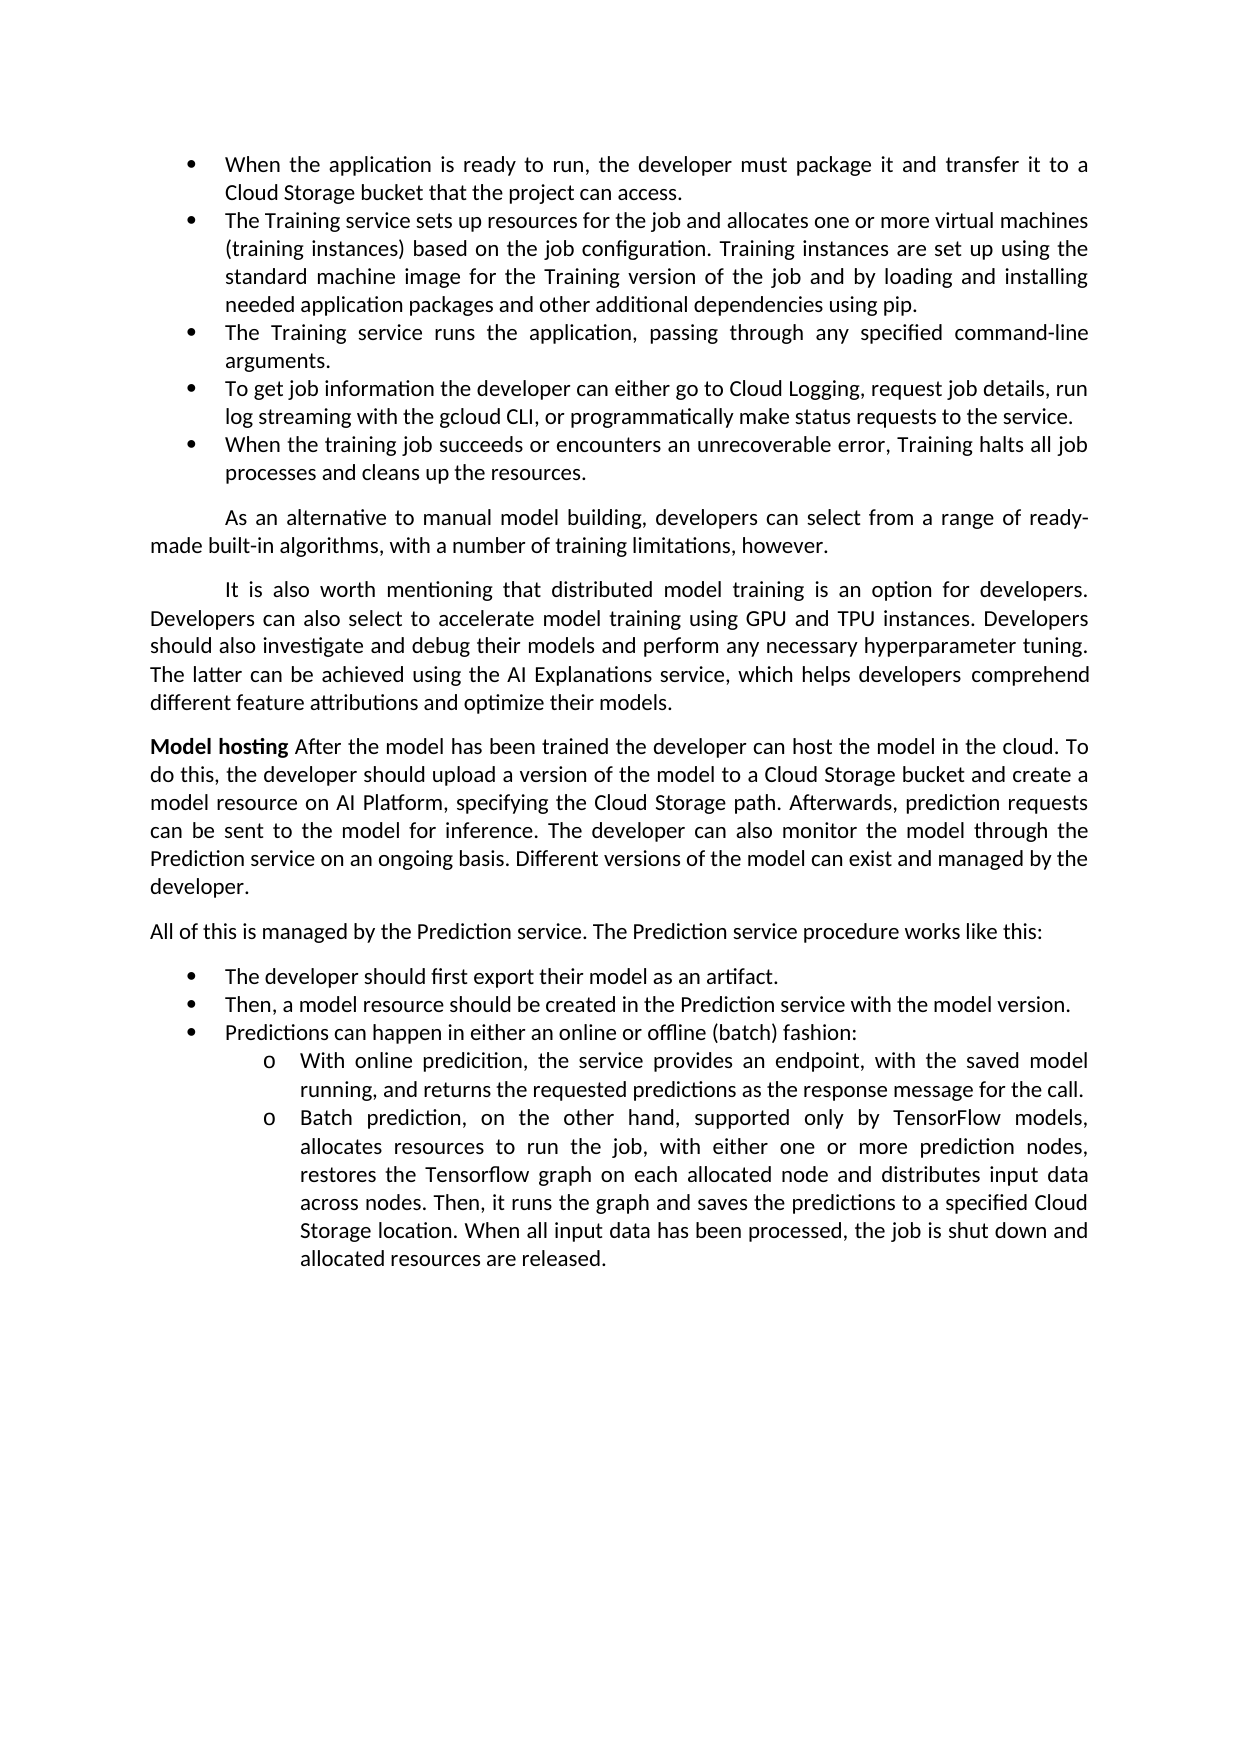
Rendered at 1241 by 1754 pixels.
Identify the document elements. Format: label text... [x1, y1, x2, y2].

list When the application is ready to run, the developer must package it and transfer it to a Cloud Storage bucket that the project can access. [187, 150, 1090, 206]
list The Training service sets up resources for the job and allocates one or more virtual machines (training instances) based on the job configuration. Training instances are set up using the standard machine image for the Training version of the job and by loading and installing needed application packages and other additional dependencies using pip. [187, 206, 1090, 318]
text It is also worth mentioning that distributed model training is an option for developers. Developers can also select to accelerate model training using GPU and TPU instances. Developers should also investigate and debug their models and perform any necessary hyperparameter tuning. The latter can be achieved using the AI Explanations service, which helps developers comprehend different feature attributions and optimize their models. [150, 576, 1090, 716]
list Batch prediction, on the other hand, supported only by TensorFlow models, allocates resources to run the job, with either one or more prediction nodes, restores the Tensorflow graph on each allocated node and distributes input data across nodes. Then, it runs the graph and saves the predictions to a specified Cloud Storage location. When all input data has been processed, the job is shut down and allocated resources are released. [262, 1103, 1090, 1272]
text Model hosting After the model has been trained the developer can host the model in the cloud. To do this, the developer should upload a version of the model to a Cloud Storage bucket and create a model resource on AI Platform, specifying the Cloud Storage path. Afterwards, prediction requests can be sent to the model for inference. The developer can also monitor the model through the Prediction service on an ongoing basis. Different versions of the model can exist and managed by the developer. [150, 732, 1090, 901]
list The developer should first export their model as an artifact. [187, 962, 1090, 990]
text As an alternative to manual model building, developers can select from a range of ready-made built-in algorithms, with a number of training limitations, however. [150, 503, 1090, 559]
text All of this is managed by the Prediction service. The Prediction service procedure works like this: [150, 917, 1090, 945]
list Predictions can happen in either an online or offline (batch) fashion: [187, 1018, 1090, 1046]
list To get job information the developer can either go to Cloud Logging, request job details, run log streaming with the gcloud CLI, or programmatically make status requests to the service. [187, 374, 1090, 430]
list Then, a model resource should be created in the Prediction service with the model version. [187, 990, 1090, 1018]
list With online predicition, the service provides an endpoint, with the saved model running, and returns the requested predictions as the response message for the call. [262, 1046, 1090, 1103]
list The Training service runs the application, passing through any specified command-line arguments. [187, 318, 1090, 374]
list When the training job succeeds or encounters an unrecoverable error, Training halts all job processes and cleans up the resources. [187, 430, 1090, 486]
